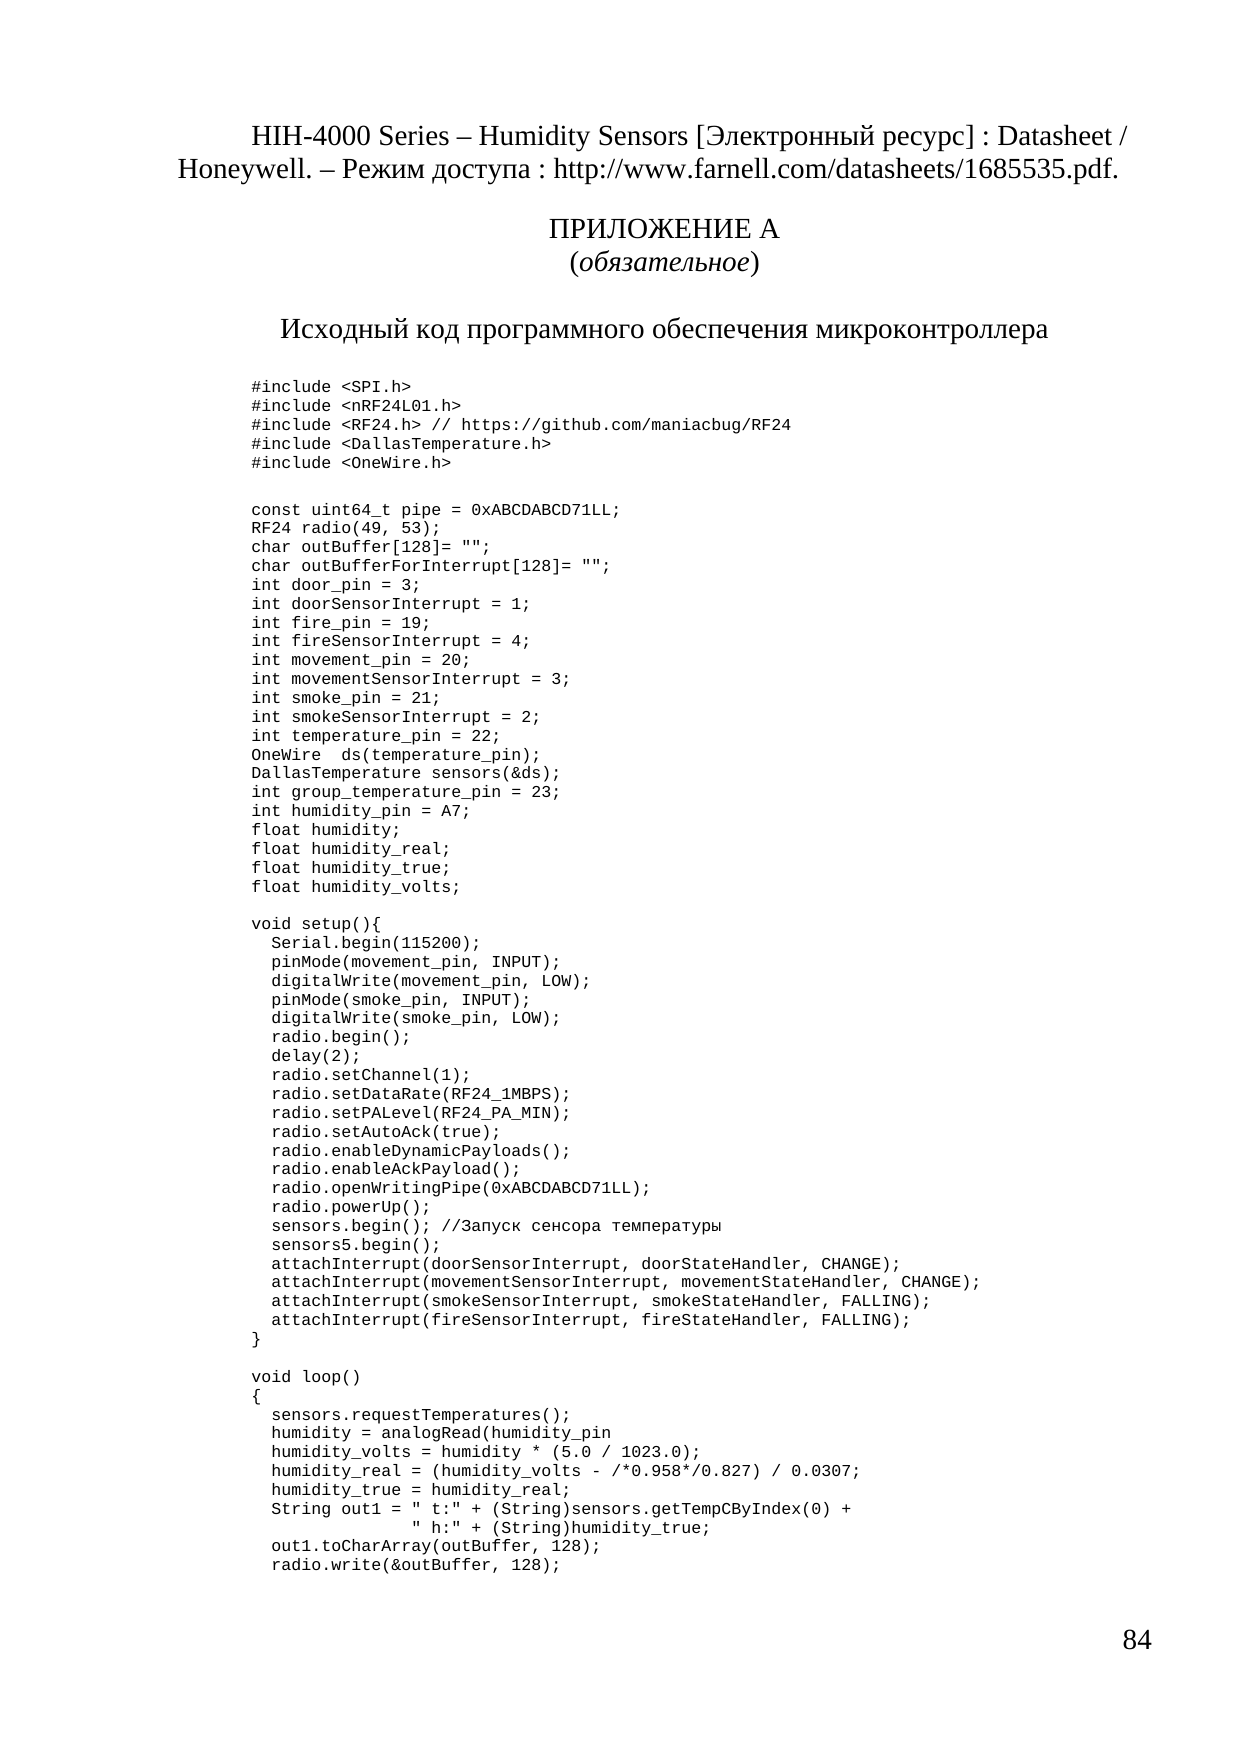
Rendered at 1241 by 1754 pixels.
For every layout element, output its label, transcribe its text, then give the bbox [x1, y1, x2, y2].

text RF24 radio(49, 53); [177, 520, 1152, 539]
text radio.setDataRate(RF24_1MBPS); [177, 1086, 1152, 1104]
text attachInterrupt(movementSensorInterrupt, movementStateHandler, CHANGE); [177, 1274, 1152, 1293]
text int doorSensorInterrupt = 1; [177, 595, 1152, 614]
text humidity = analogRead(humidity_pin [177, 1425, 1152, 1444]
text int smoke_pin = 21; [177, 689, 1152, 708]
text digitalWrite(movement_pin, LOW); [177, 972, 1152, 991]
text attachInterrupt(smokeSensorInterrupt, smokeStateHandler, FALLING); [177, 1293, 1152, 1312]
text char outBufferForInterrupt[128]= ""; [177, 558, 1152, 576]
text pinMode(movement_pin, INPUT); [177, 953, 1152, 972]
text #include <RF24.h> // https://github.com/maniacbug/RF24 [177, 416, 1152, 435]
text attachInterrupt(fireSensorInterrupt, fireStateHandler, FALLING); [177, 1312, 1152, 1331]
text { [177, 1387, 1152, 1406]
text attachInterrupt(doorSensorInterrupt, doorStateHandler, CHANGE); [177, 1255, 1152, 1274]
text float humidity; [177, 822, 1152, 840]
text radio.write(&outBuffer, 128); [177, 1557, 1152, 1576]
text OneWire ds(temperature_pin); [177, 746, 1152, 765]
text pinMode(smoke_pin, INPUT); [177, 991, 1152, 1010]
text (обязательное) [177, 244, 1152, 278]
text int fireSensorInterrupt = 4; [177, 633, 1152, 652]
text humidity_real = (humidity_volts - /*0.958*/0.827) / 0.0307; [177, 1463, 1152, 1481]
text ПРИЛОЖЕНИЕ А [177, 211, 1152, 244]
text sensors.begin(); //Запуск сенсора температуры [177, 1217, 1152, 1236]
text radio.setChannel(1); [177, 1067, 1152, 1086]
text int movementSensorInterrupt = 3; [177, 671, 1152, 689]
text radio.begin(); [177, 1029, 1152, 1048]
text delay(2); [177, 1048, 1152, 1067]
text radio.setPALevel(RF24_PA_MIN); [177, 1104, 1152, 1123]
text radio.enableDynamicPayloads(); [177, 1142, 1152, 1161]
text radio.setAutoAck(true); [177, 1123, 1152, 1142]
text float humidity_real; [177, 840, 1152, 859]
text int humidity_pin = A7; [177, 803, 1152, 822]
text radio.enableAckPayload(); [177, 1161, 1152, 1180]
text float humidity_true; [177, 859, 1152, 878]
text #include <OneWire.h> [177, 454, 1152, 473]
text #include <SPI.h> [177, 379, 1152, 398]
text int group_temperature_pin = 23; [177, 784, 1152, 803]
text radio.openWritingPipe(0xABCDABCD71LL); [177, 1180, 1152, 1199]
text DallasTemperature sensors(&ds); [177, 765, 1152, 784]
text #include <DallasTemperature.h> [177, 435, 1152, 454]
text void loop() [177, 1368, 1152, 1387]
text Serial.begin(115200); [177, 935, 1152, 953]
text } [177, 1331, 1152, 1349]
text Исходный код программного обеспечения микроконтроллера [177, 312, 1152, 345]
text int movement_pin = 20; [177, 652, 1152, 671]
text radio.powerUp(); [177, 1199, 1152, 1217]
text Honeywell. – Режим доступа : http://www.farnell.com/datasheets/1685535.pdf. [177, 152, 1152, 185]
text char outBuffer[128]= ""; [177, 539, 1152, 558]
text HIH-4000 Series – Humidity Sensors [Электронный ресурс] : Datasheet / [177, 118, 1152, 152]
text sensors5.begin(); [177, 1236, 1152, 1255]
text String out1 = " t:" + (String)sensors.getTempCByIndex(0) + [177, 1500, 1152, 1519]
text humidity_volts = humidity * (5.0 / 1023.0); [177, 1444, 1152, 1463]
text void setup(){ [177, 916, 1152, 935]
text int door_pin = 3; [177, 576, 1152, 595]
text sensors.requestTemperatures(); [177, 1406, 1152, 1425]
text " h:" + (String)humidity_true; [177, 1519, 1152, 1538]
text int fire_pin = 19; [177, 614, 1152, 633]
text int temperature_pin = 22; [177, 727, 1152, 746]
text int smokeSensorInterrupt = 2; [177, 708, 1152, 727]
text digitalWrite(smoke_pin, LOW); [177, 1010, 1152, 1029]
text const uint64_t pipe = 0xABCDABCD71LL; [177, 501, 1152, 520]
text out1.toCharArray(outBuffer, 128); [177, 1538, 1152, 1557]
text float humidity_volts; [177, 878, 1152, 897]
text #include <nRF24L01.h> [177, 398, 1152, 416]
text humidity_true = humidity_real; [177, 1481, 1152, 1500]
